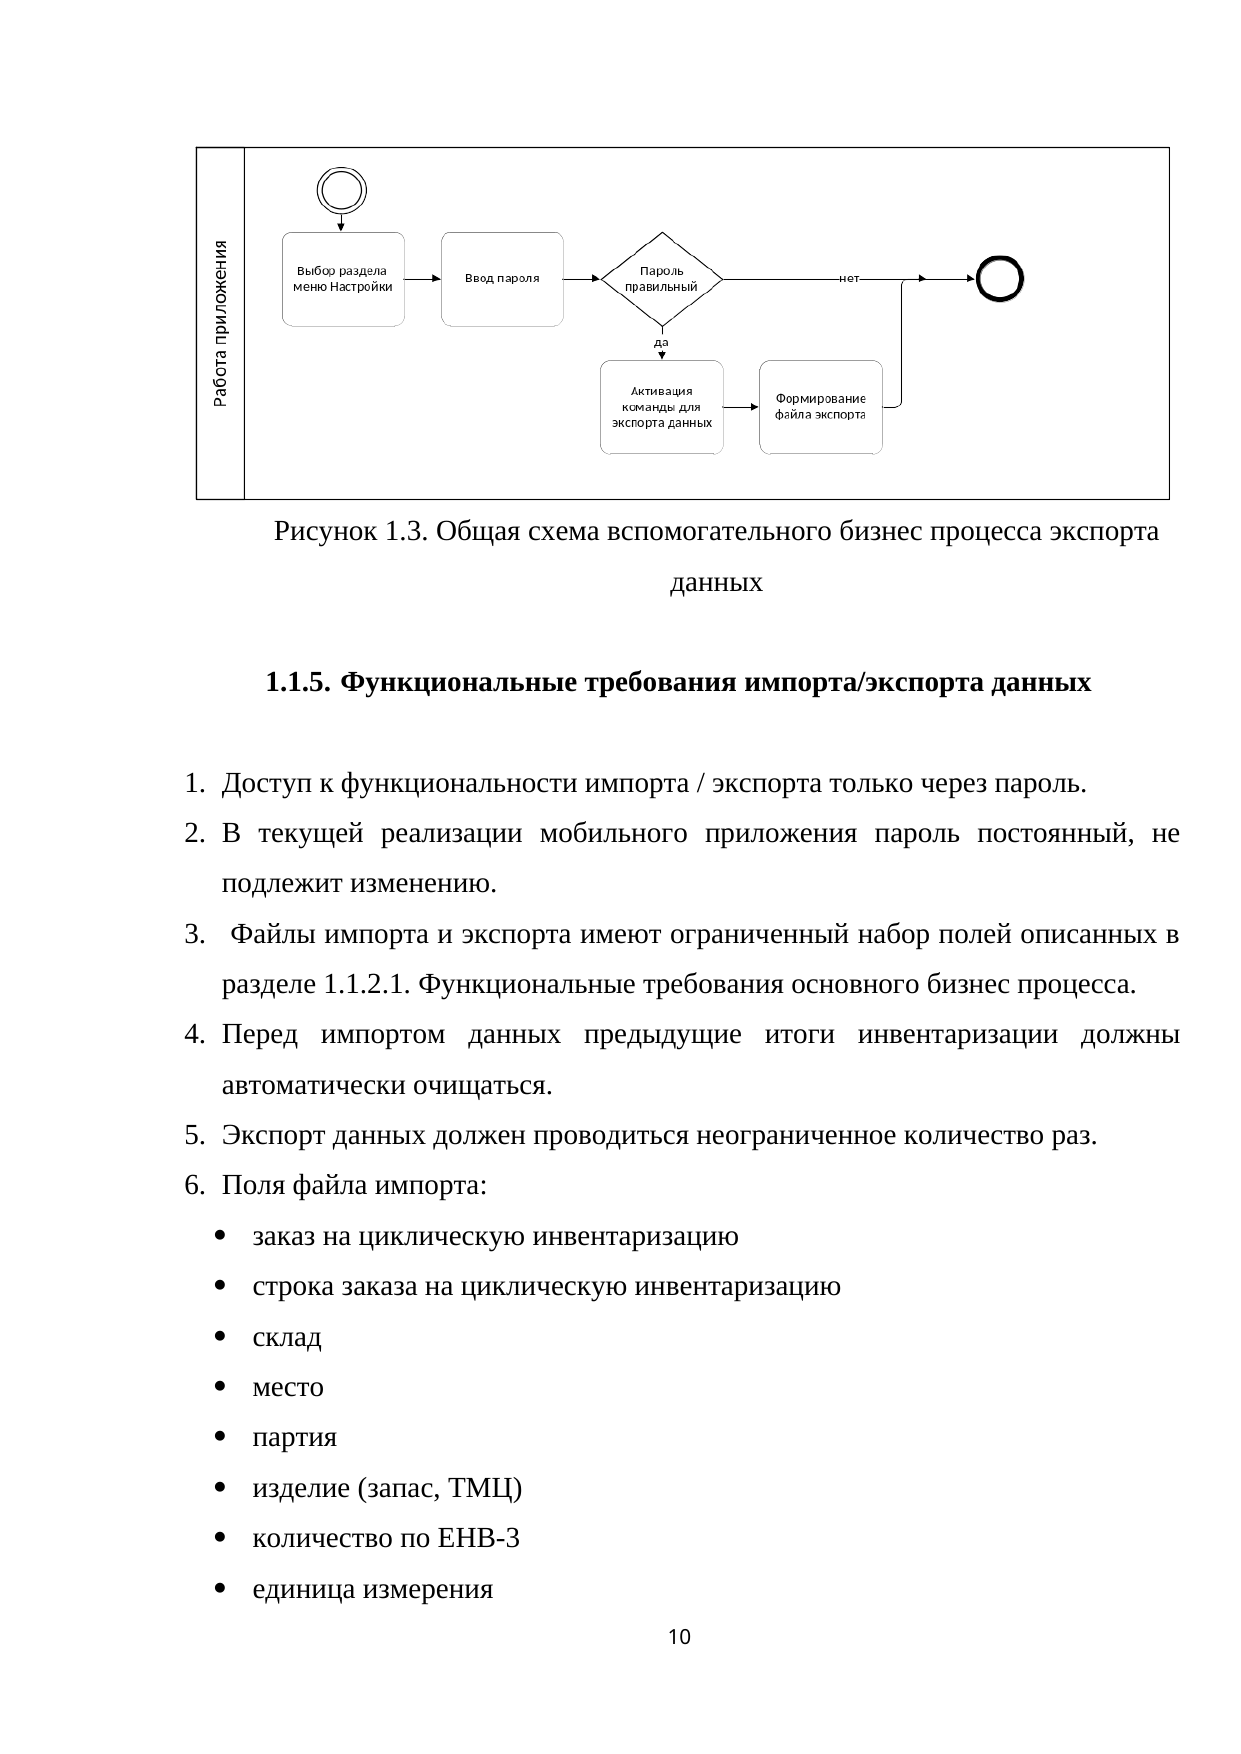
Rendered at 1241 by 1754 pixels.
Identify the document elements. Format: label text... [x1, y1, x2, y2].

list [215, 1268, 1181, 1302]
list В текущей реализации мобильного приложения пароль постоянный, не подлежит изменению. [184, 815, 1181, 899]
list Перед импортом данных предыдущие итоги инвентаризации должны автоматически очищаться. [184, 1017, 1181, 1100]
text Рисунок 1.3. Общая схема вспомогательного бизнес процесса экспорта данных [252, 513, 1181, 597]
list единица измерения [215, 1571, 1181, 1604]
list заказ на циклическую инвентаризацию [215, 1218, 1181, 1251]
list место [215, 1369, 1181, 1403]
list Доступ к функциональности импорта / экспорта только через пароль. [184, 765, 1181, 798]
list количество по ЕНВ-3 [215, 1520, 1181, 1554]
list Экспорт данных должен проводиться неограниченное количество раз. [184, 1117, 1181, 1151]
list Файлы импорта и экспорта имеют ограниченный набор полей описанных в разделе 1.1.2.1. Функциональные требования основного бизнес процесса. [184, 916, 1181, 1000]
list Функциональные требования импорта/экспорта данных [176, 664, 1181, 698]
list изделие (запас, ТМЦ) [215, 1470, 1181, 1503]
list партия [215, 1419, 1181, 1453]
list Поля файла импорта: [184, 1167, 1181, 1201]
list склад [215, 1319, 1181, 1352]
